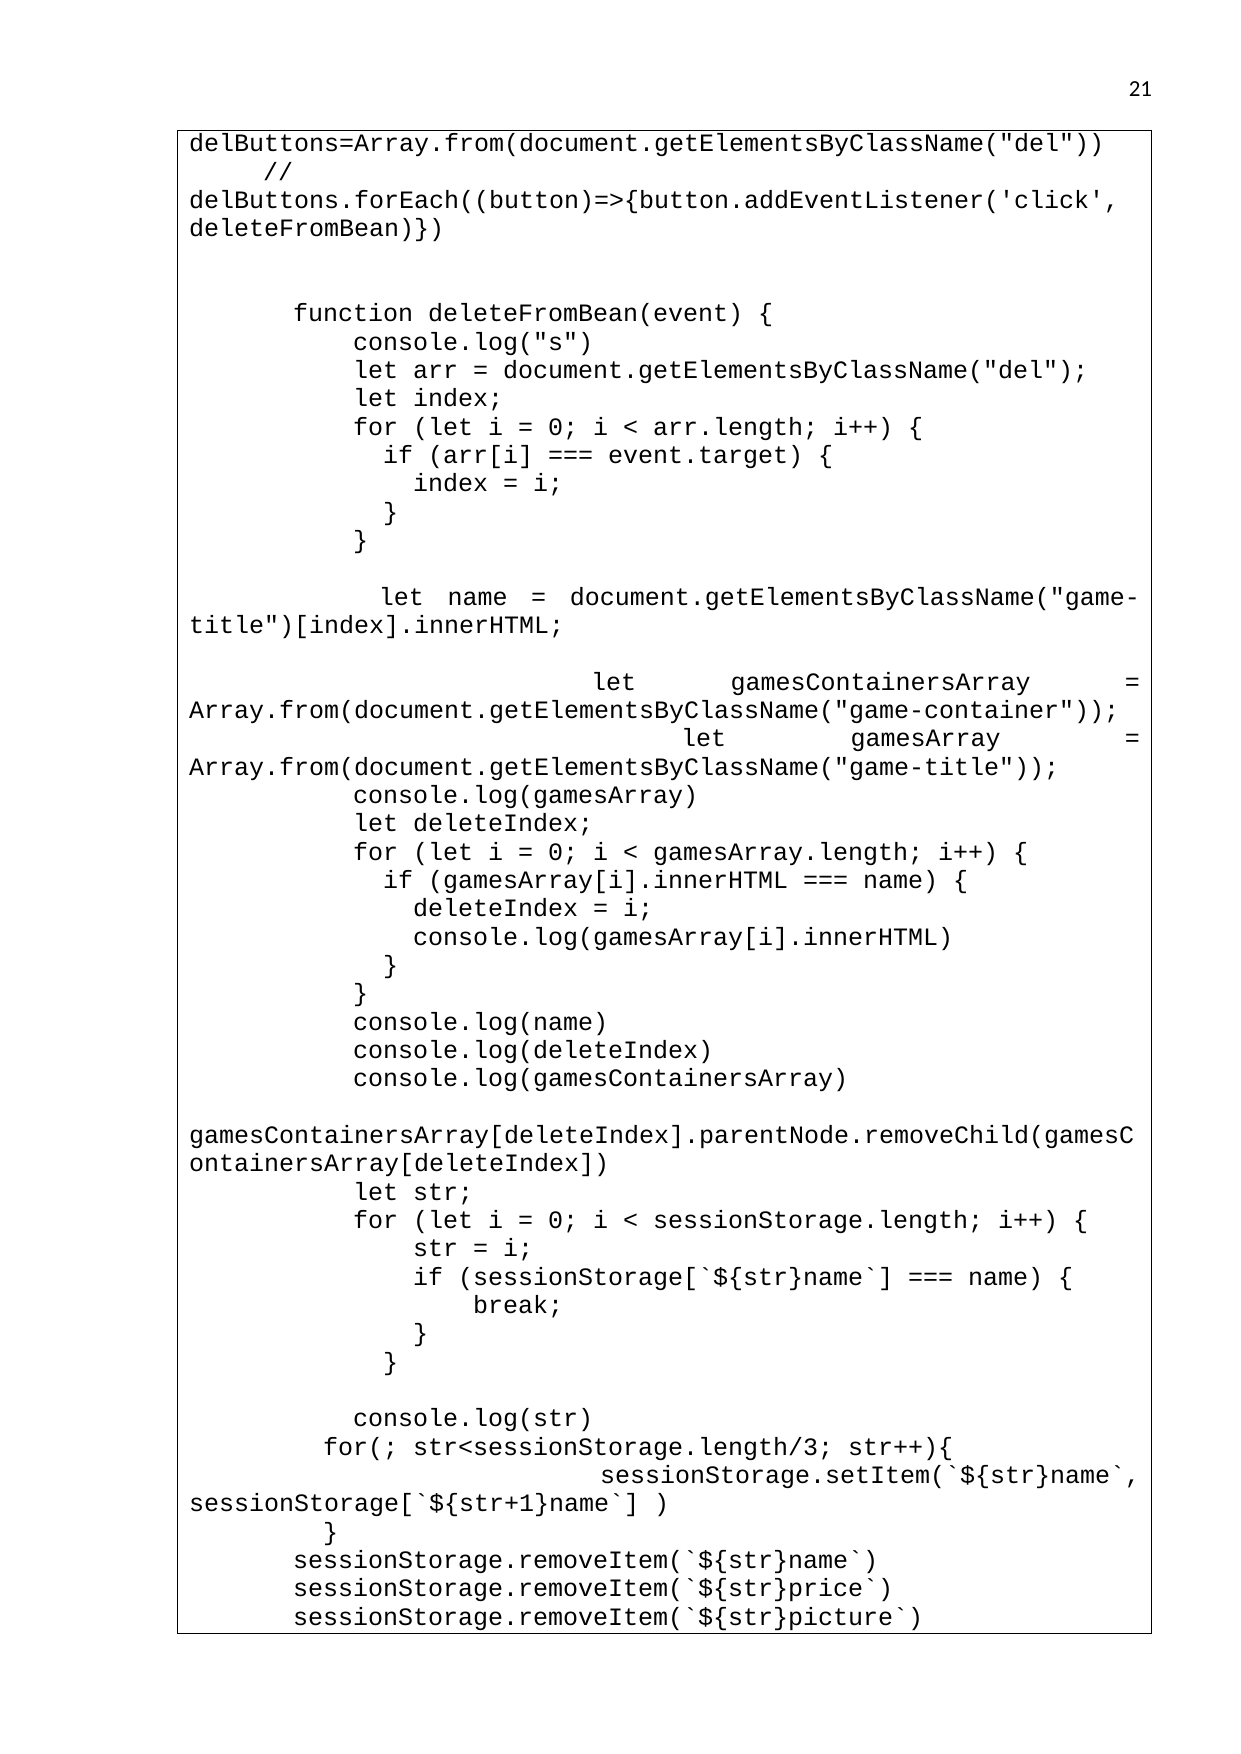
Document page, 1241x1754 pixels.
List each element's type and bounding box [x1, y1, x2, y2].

table_header [178, 131, 1151, 1632]
